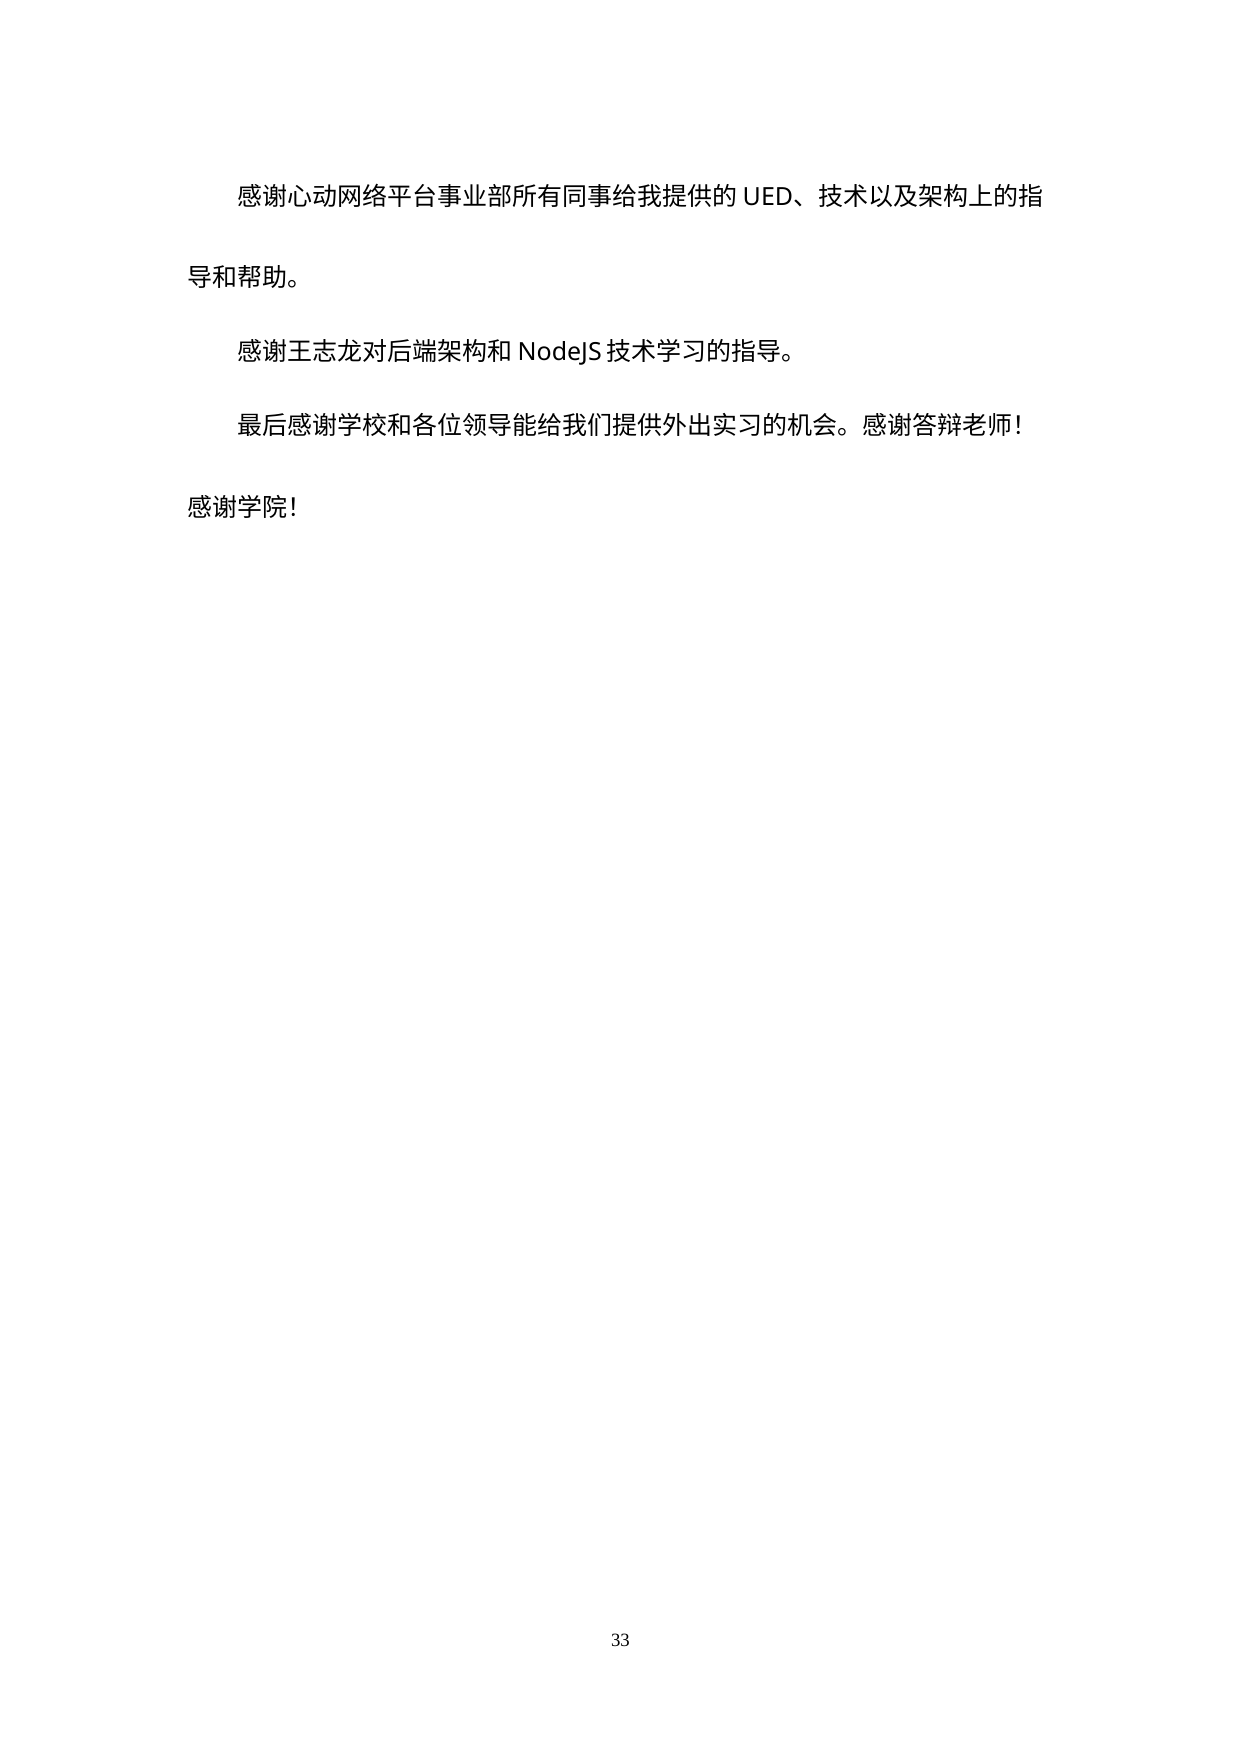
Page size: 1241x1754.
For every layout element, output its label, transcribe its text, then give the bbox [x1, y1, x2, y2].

text 最后感谢学校和各位领导能给我们提供外出实习的机会。感谢答辩老师！感谢学院！ [187, 391, 1053, 538]
text 感谢心动网络平台事业部所有同事给我提供的UED、技术以及架构上的指导和帮助。 [187, 162, 1053, 308]
text 感谢王志龙对后端架构和NodeJS技术学习的指导。 [187, 317, 1053, 382]
